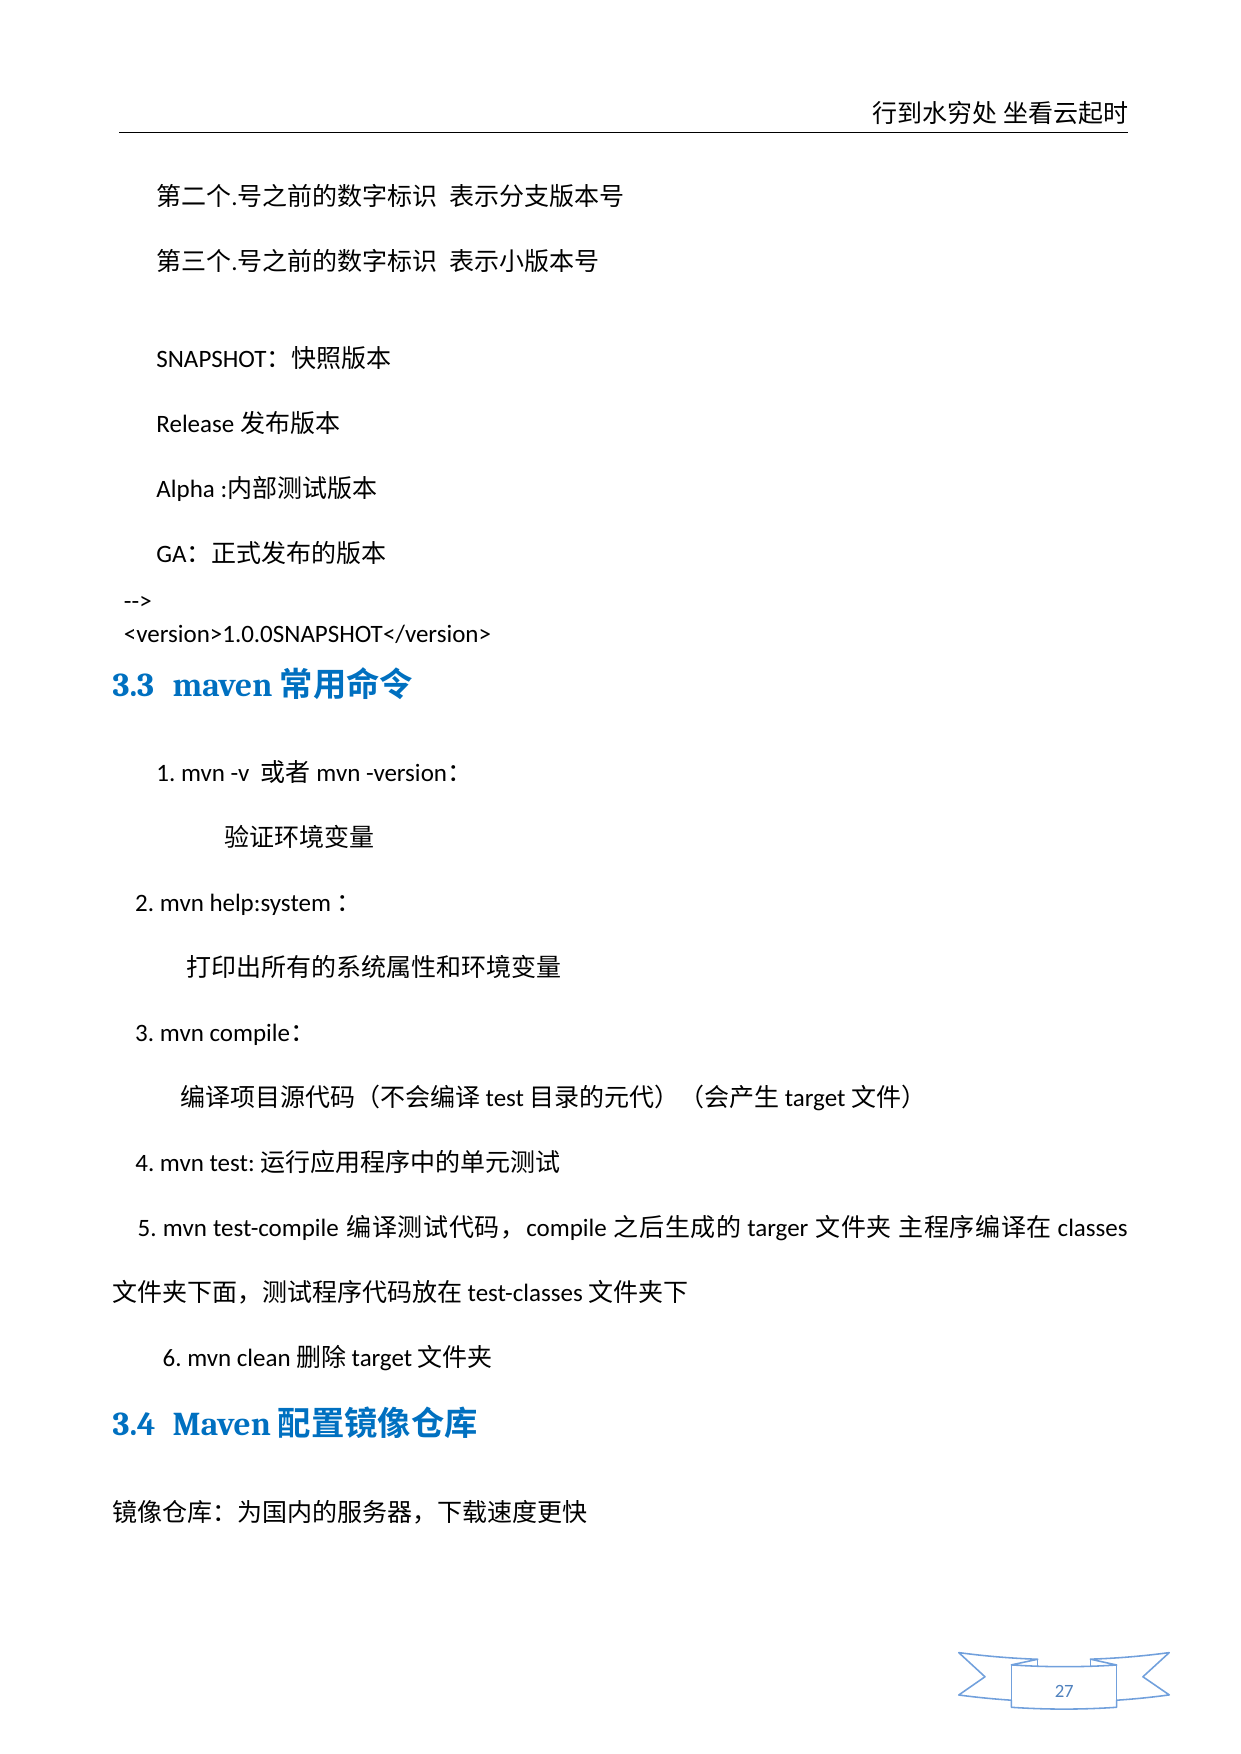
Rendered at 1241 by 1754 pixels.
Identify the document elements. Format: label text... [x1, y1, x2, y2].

text 3. mvn compile： [112, 998, 1128, 1063]
text 打印出所有的系统属性和环境变量 [112, 933, 1128, 998]
text 第三个.号之前的数字标识 表示小版本号 [112, 227, 1128, 292]
text 镜像仓库：为国内的服务器，下载速度更快 [112, 1478, 1128, 1543]
text SNAPSHOT：快照版本 [112, 324, 1128, 389]
text Release 发布版本 [112, 389, 1128, 454]
text 4. mvn test: 运行应用程序中的单元测试 [112, 1128, 1128, 1193]
text 第二个.号之前的数字标识 表示分支版本号 [112, 162, 1128, 227]
subtitle maven 常用命令 [112, 649, 1128, 714]
text 6. mvn clean 删除target 文件夹 [112, 1323, 1128, 1388]
text 编译项目源代码（不会编译test 目录的元代）（会产生target 文件） [112, 1063, 1128, 1128]
text GA：正式发布的版本 [112, 519, 1128, 584]
text 5. mvn test-compile 编译测试代码，compile 之后生成的targer 文件夹 主程序编译在classes 文件夹下面，测试程序代码放在test-classes 文件夹下 [112, 1193, 1128, 1323]
text --> [112, 584, 1128, 617]
text <version>1.0.0SNAPSHOT</version> [112, 617, 1128, 649]
text 2. mvn help:system ： [112, 868, 1128, 933]
text 1. mvn -v 或者 mvn -version： [112, 738, 1128, 803]
text Alpha :内部测试版本 [112, 454, 1128, 519]
text 验证环境变量 [112, 803, 1128, 868]
subtitle Maven配置镜像仓库 [112, 1388, 1128, 1453]
